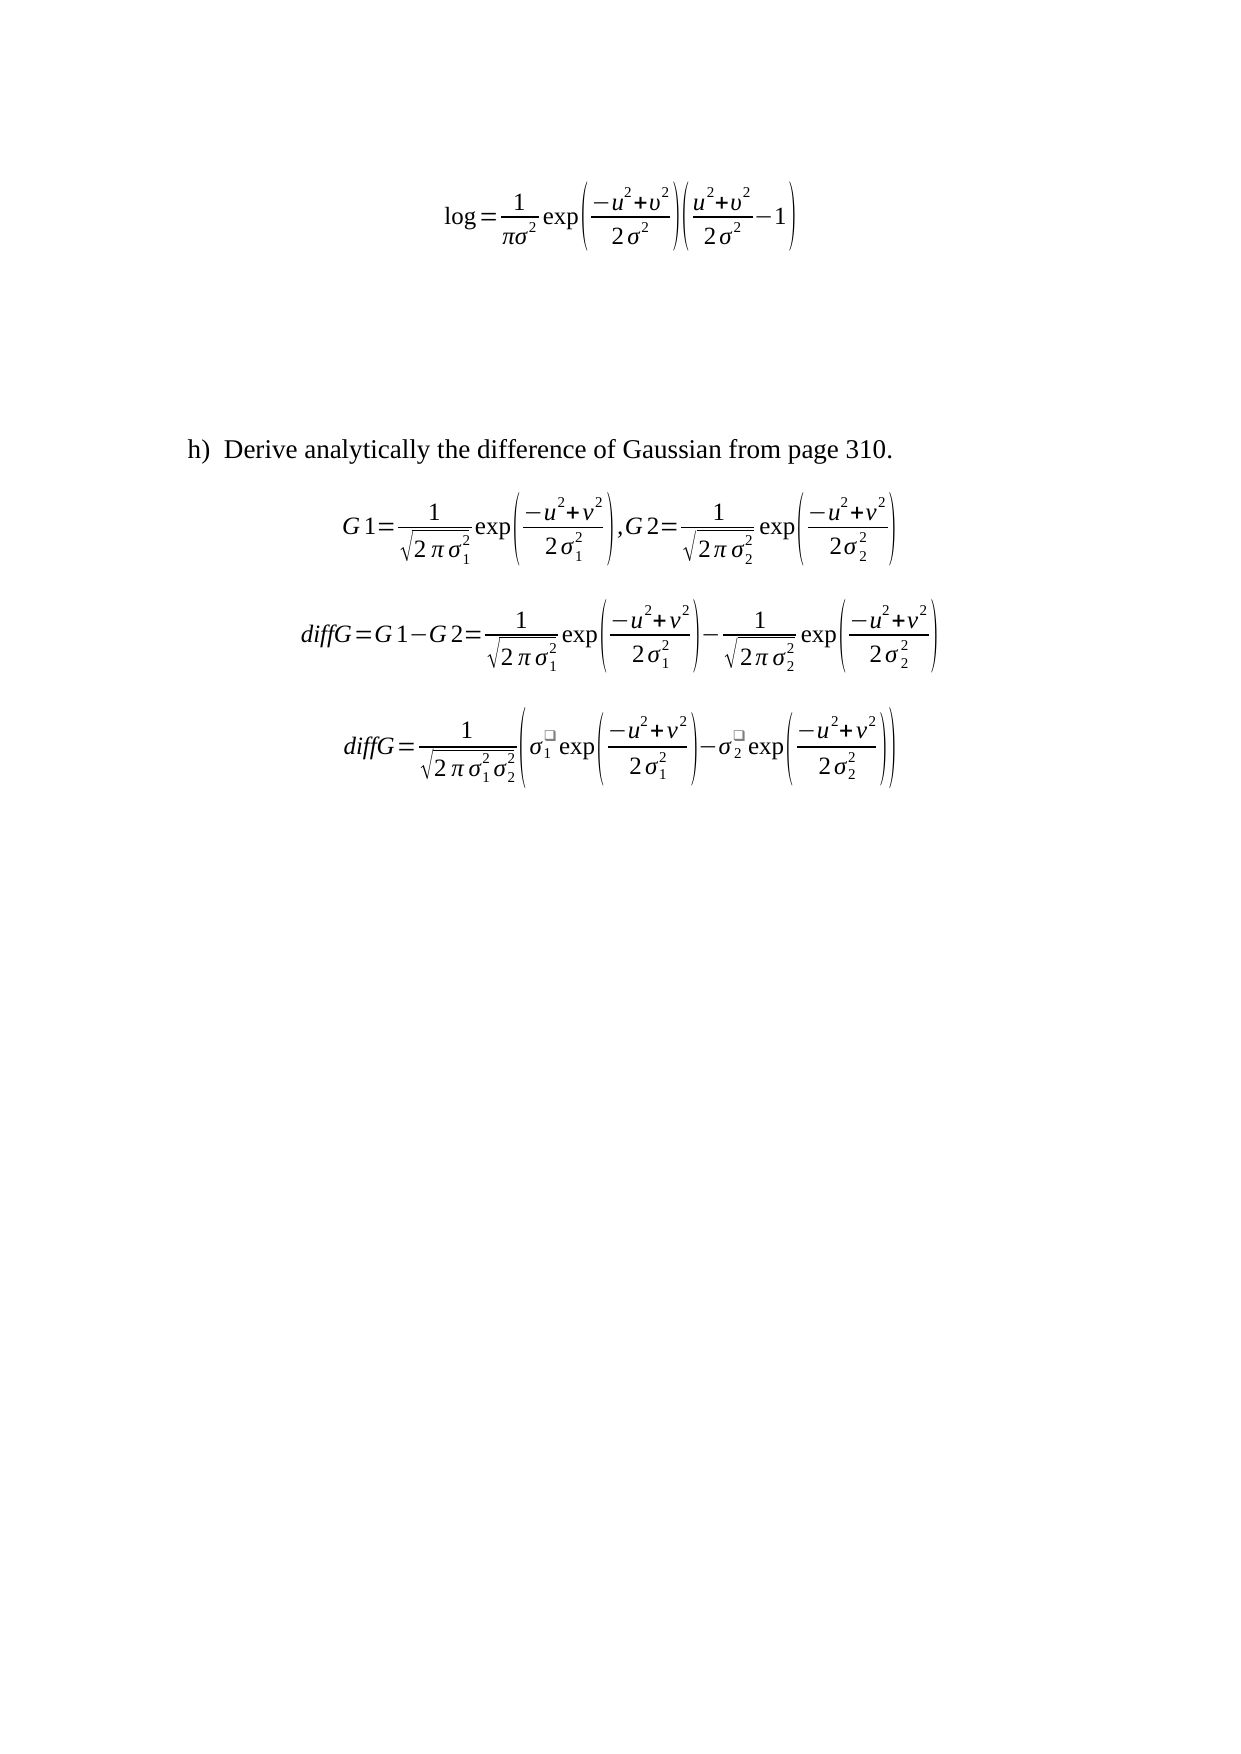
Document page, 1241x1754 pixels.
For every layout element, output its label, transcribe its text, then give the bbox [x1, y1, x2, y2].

text h) Derive analytically the difference of Gaussian from page 310. [187, 432, 1053, 466]
